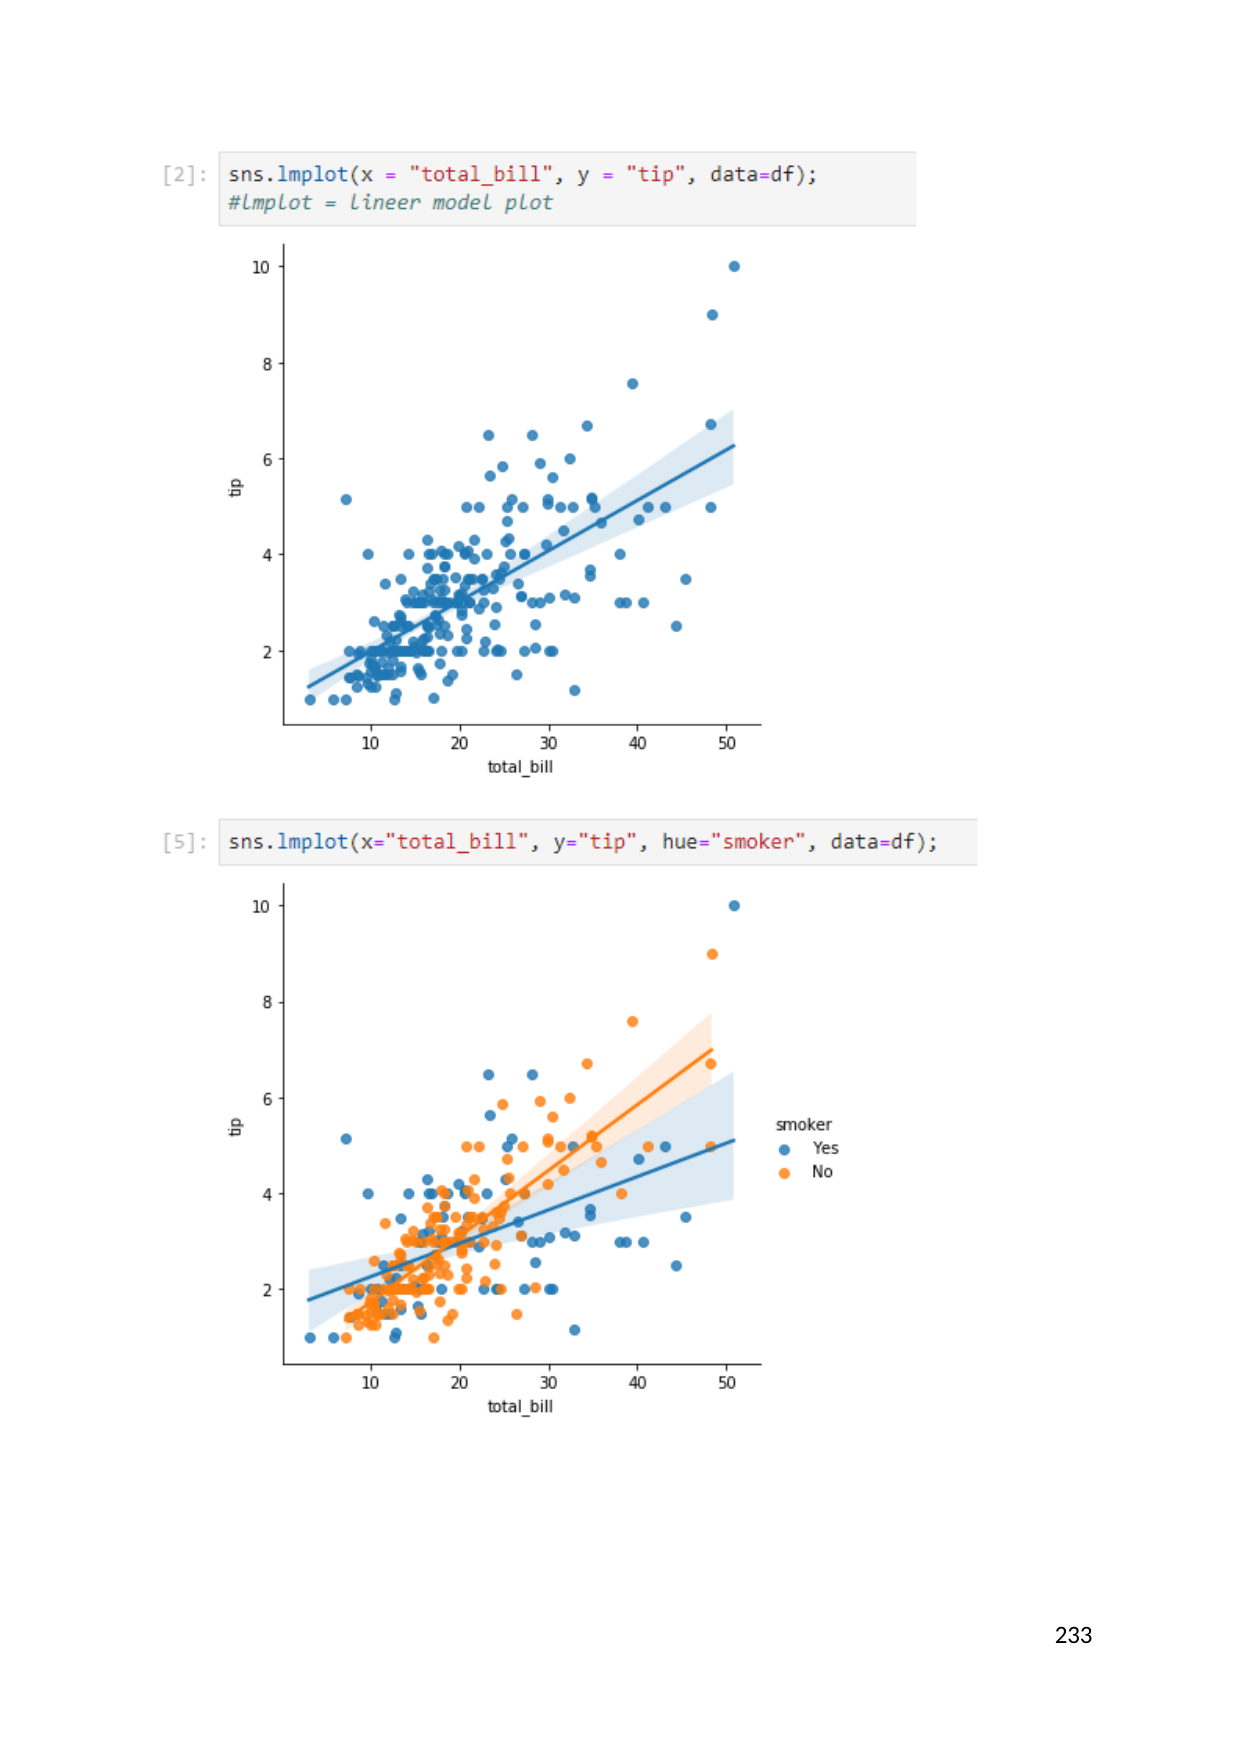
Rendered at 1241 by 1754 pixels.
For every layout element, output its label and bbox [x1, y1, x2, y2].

picture [147, 147, 917, 787]
picture [147, 805, 978, 1436]
